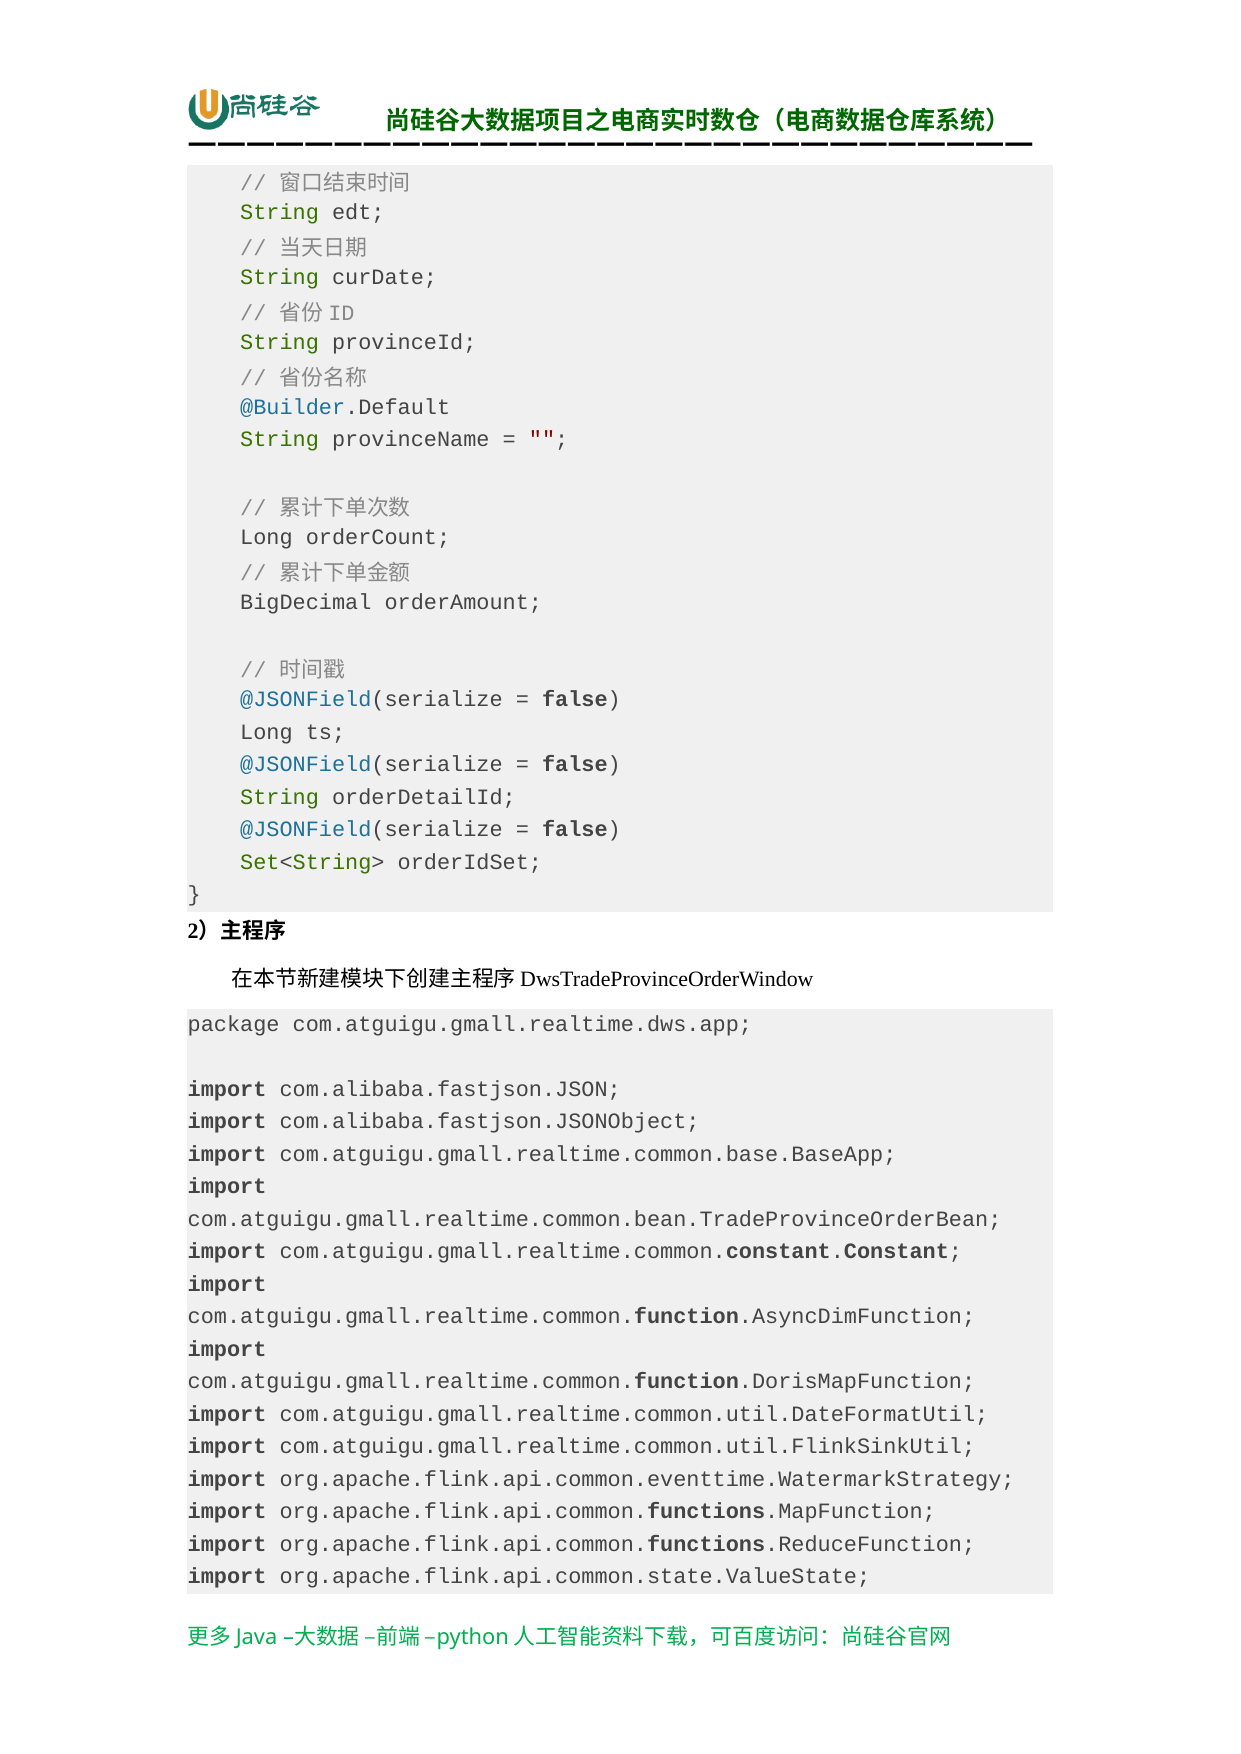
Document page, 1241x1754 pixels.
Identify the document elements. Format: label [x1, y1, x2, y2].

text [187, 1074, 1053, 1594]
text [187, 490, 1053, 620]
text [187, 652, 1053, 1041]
picture [187, 88, 320, 130]
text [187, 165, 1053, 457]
